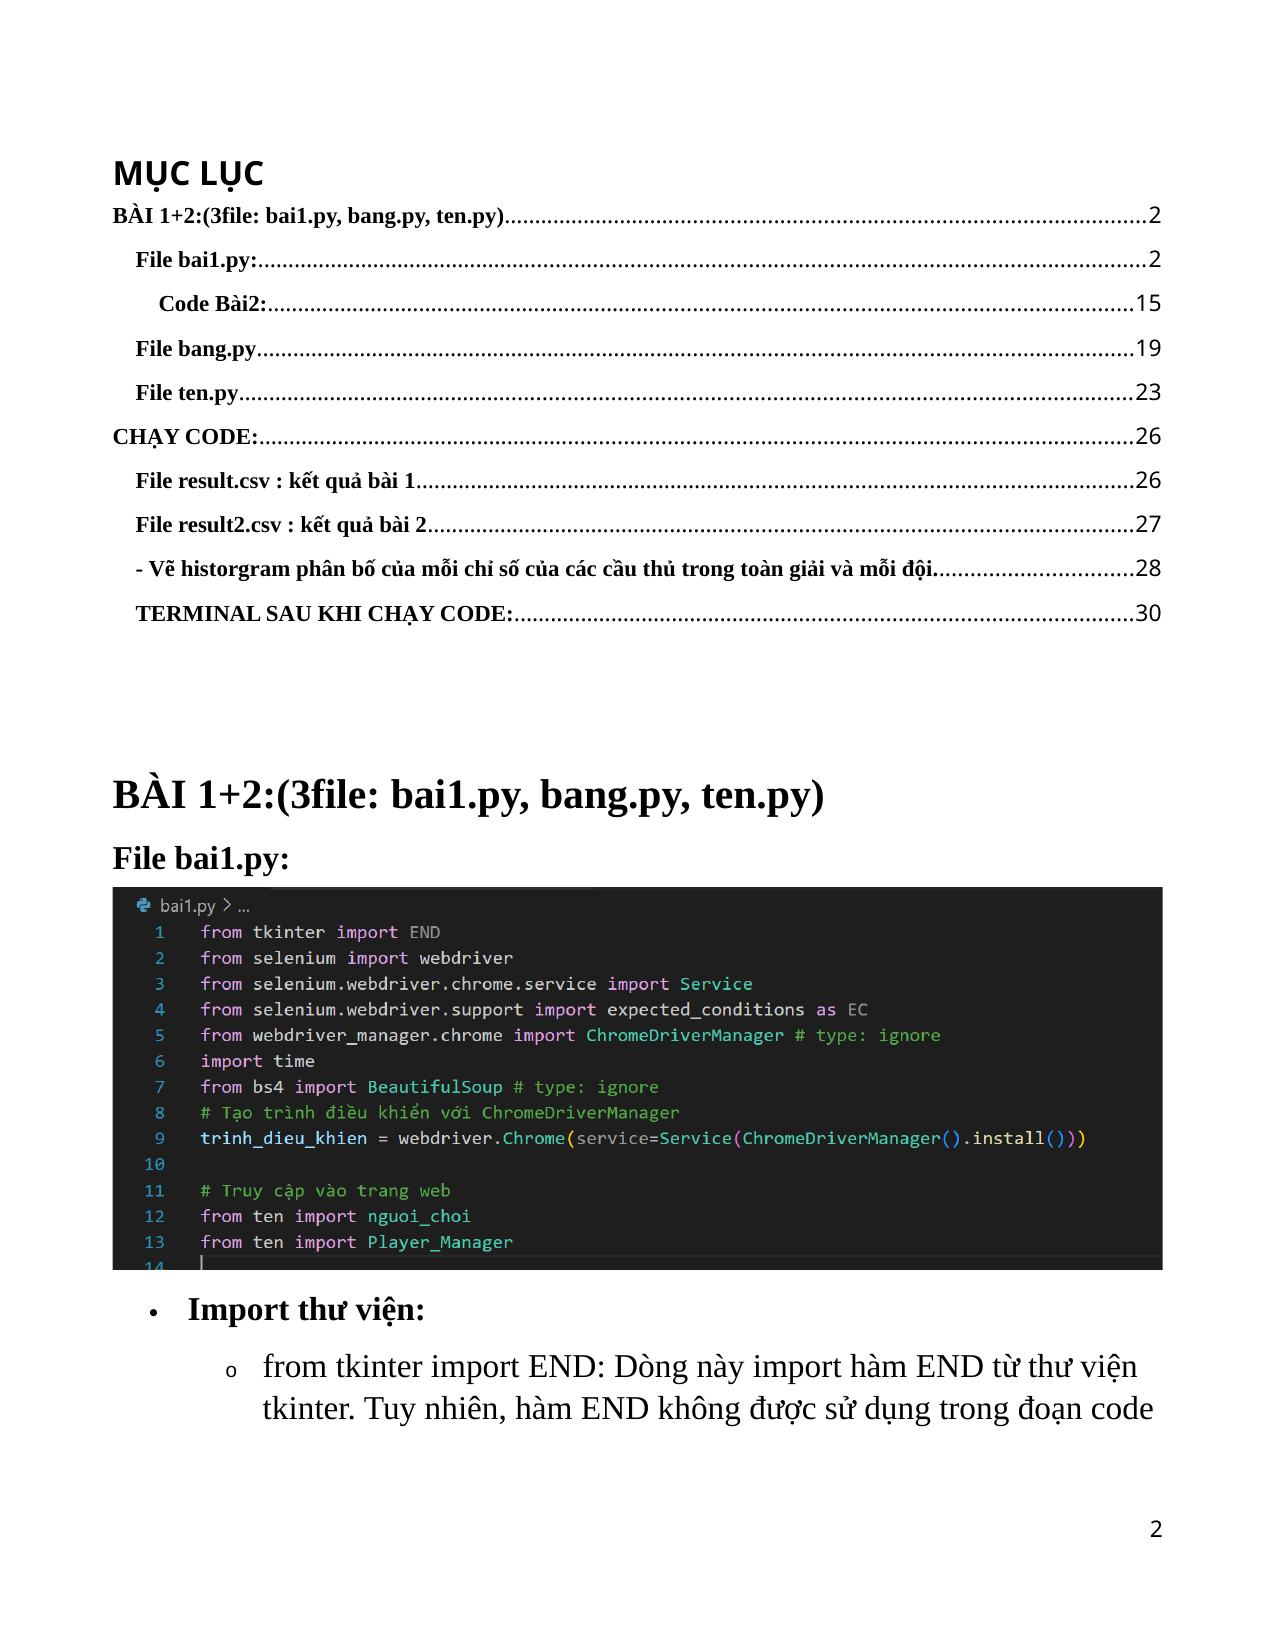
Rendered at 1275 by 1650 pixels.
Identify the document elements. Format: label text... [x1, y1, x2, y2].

list Import thư viện: [150, 1289, 1162, 1327]
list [225, 1347, 1162, 1426]
picture [112, 887, 1163, 1270]
subtitle BÀI 1+2:(3file: bai1.py, bang.py, ten.py) [112, 770, 1162, 818]
subtitle File bai1.py: [112, 838, 1162, 877]
